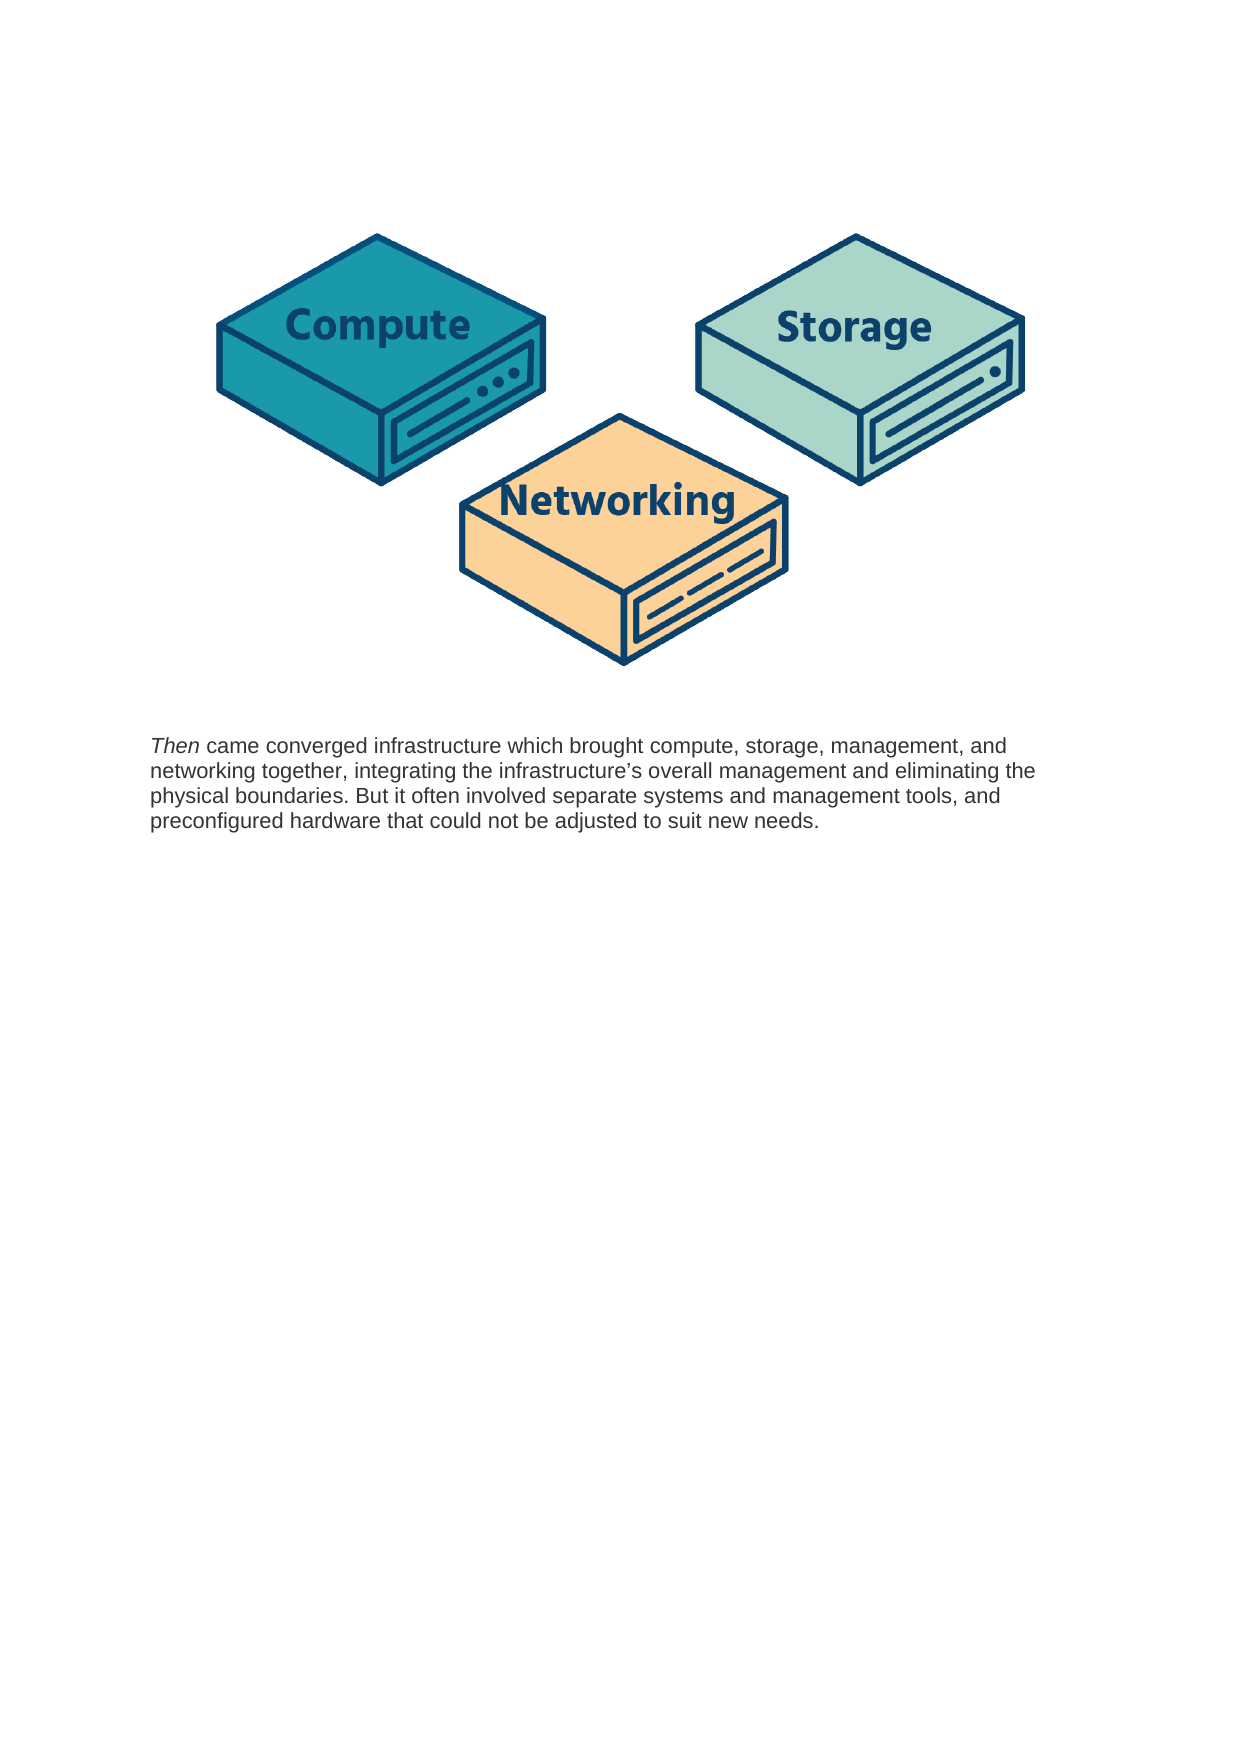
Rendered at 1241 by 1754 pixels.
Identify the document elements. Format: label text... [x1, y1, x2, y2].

text Then came converged infrastructure which brought compute, storage, management, and networking together, integrating the infrastructure’s overall management and eliminating the physical boundaries. But it often involved separate systems and management tools, and preconfigured hardware that could not be adjusted to suit new needs. [150, 733, 1090, 833]
picture [150, 150, 1091, 714]
